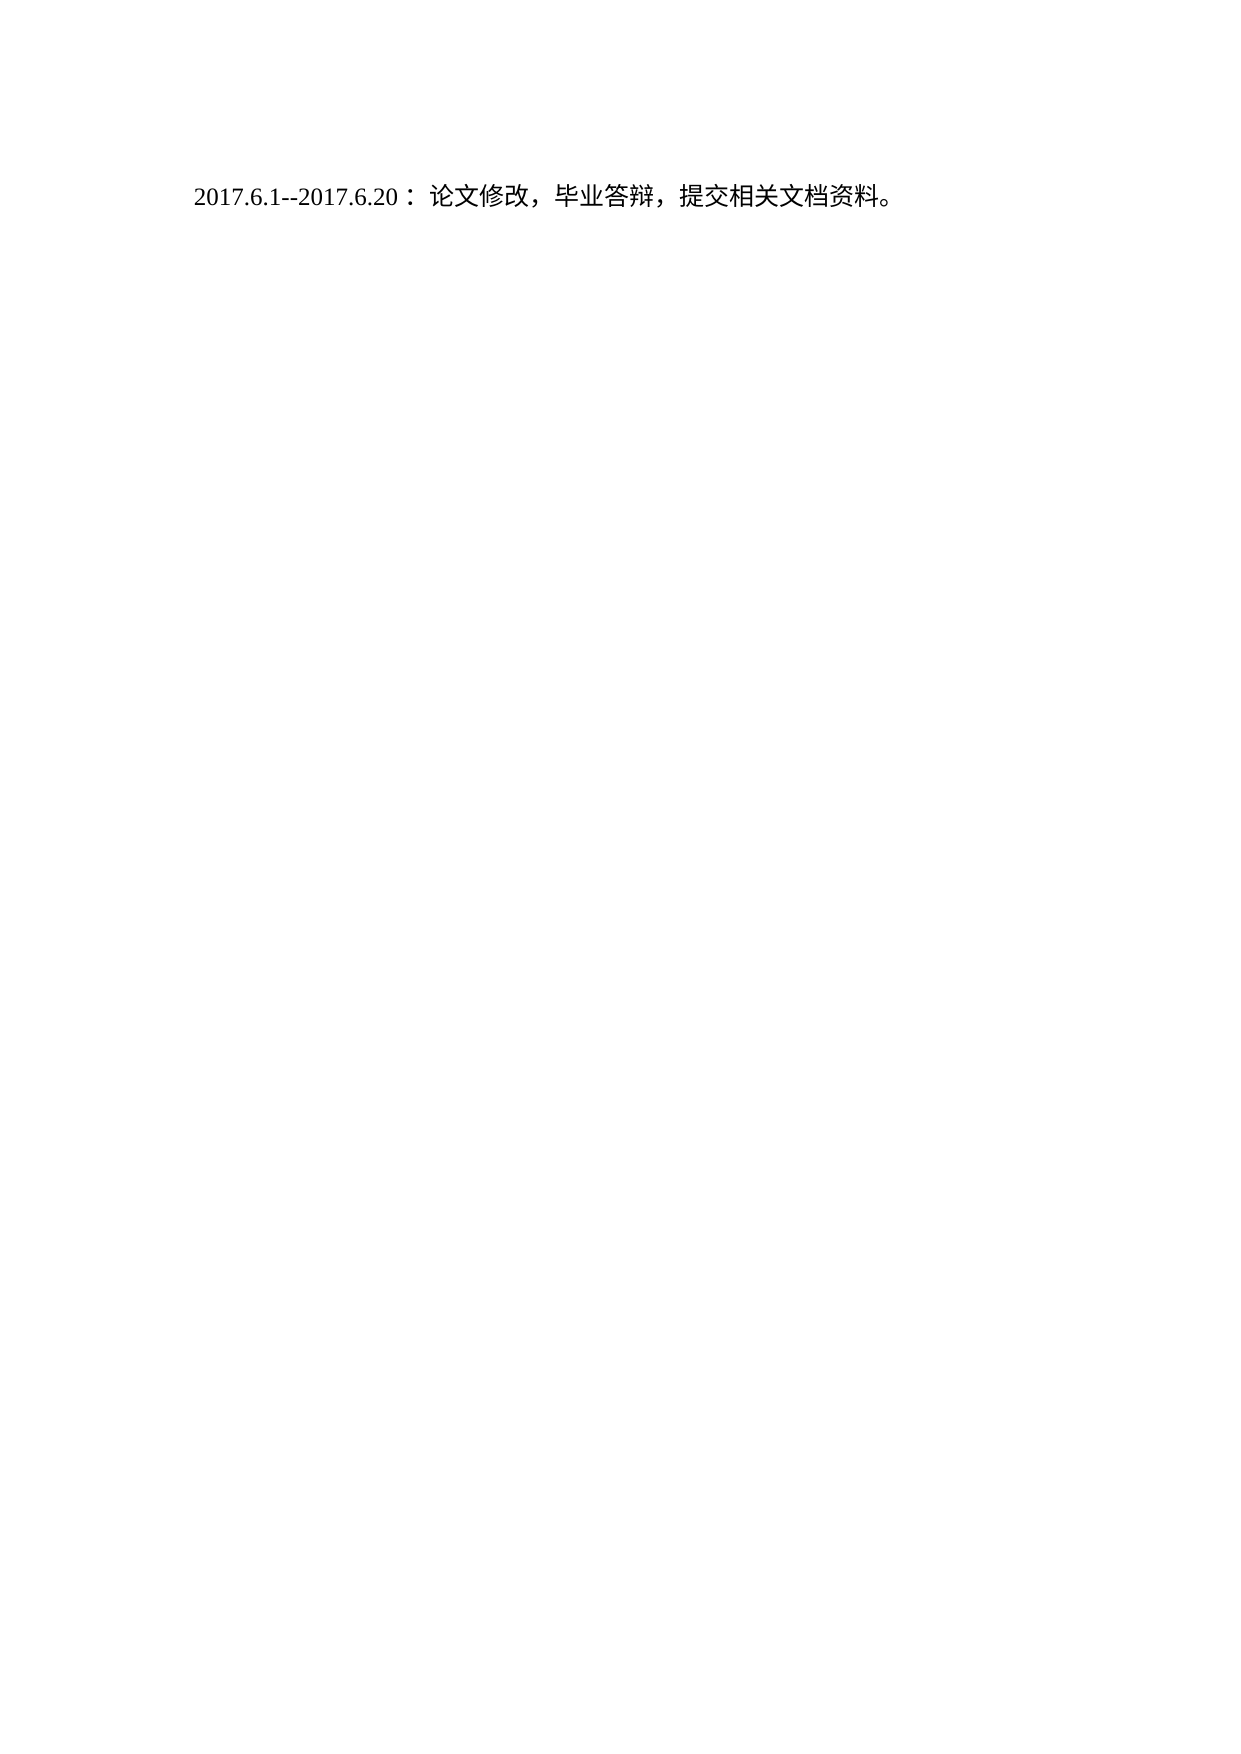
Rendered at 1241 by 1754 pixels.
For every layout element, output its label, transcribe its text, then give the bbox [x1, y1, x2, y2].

text 2017.6.1--2017.6.20 ：论文修改，毕业答辩，提交相关文档资料。 [150, 162, 1090, 227]
